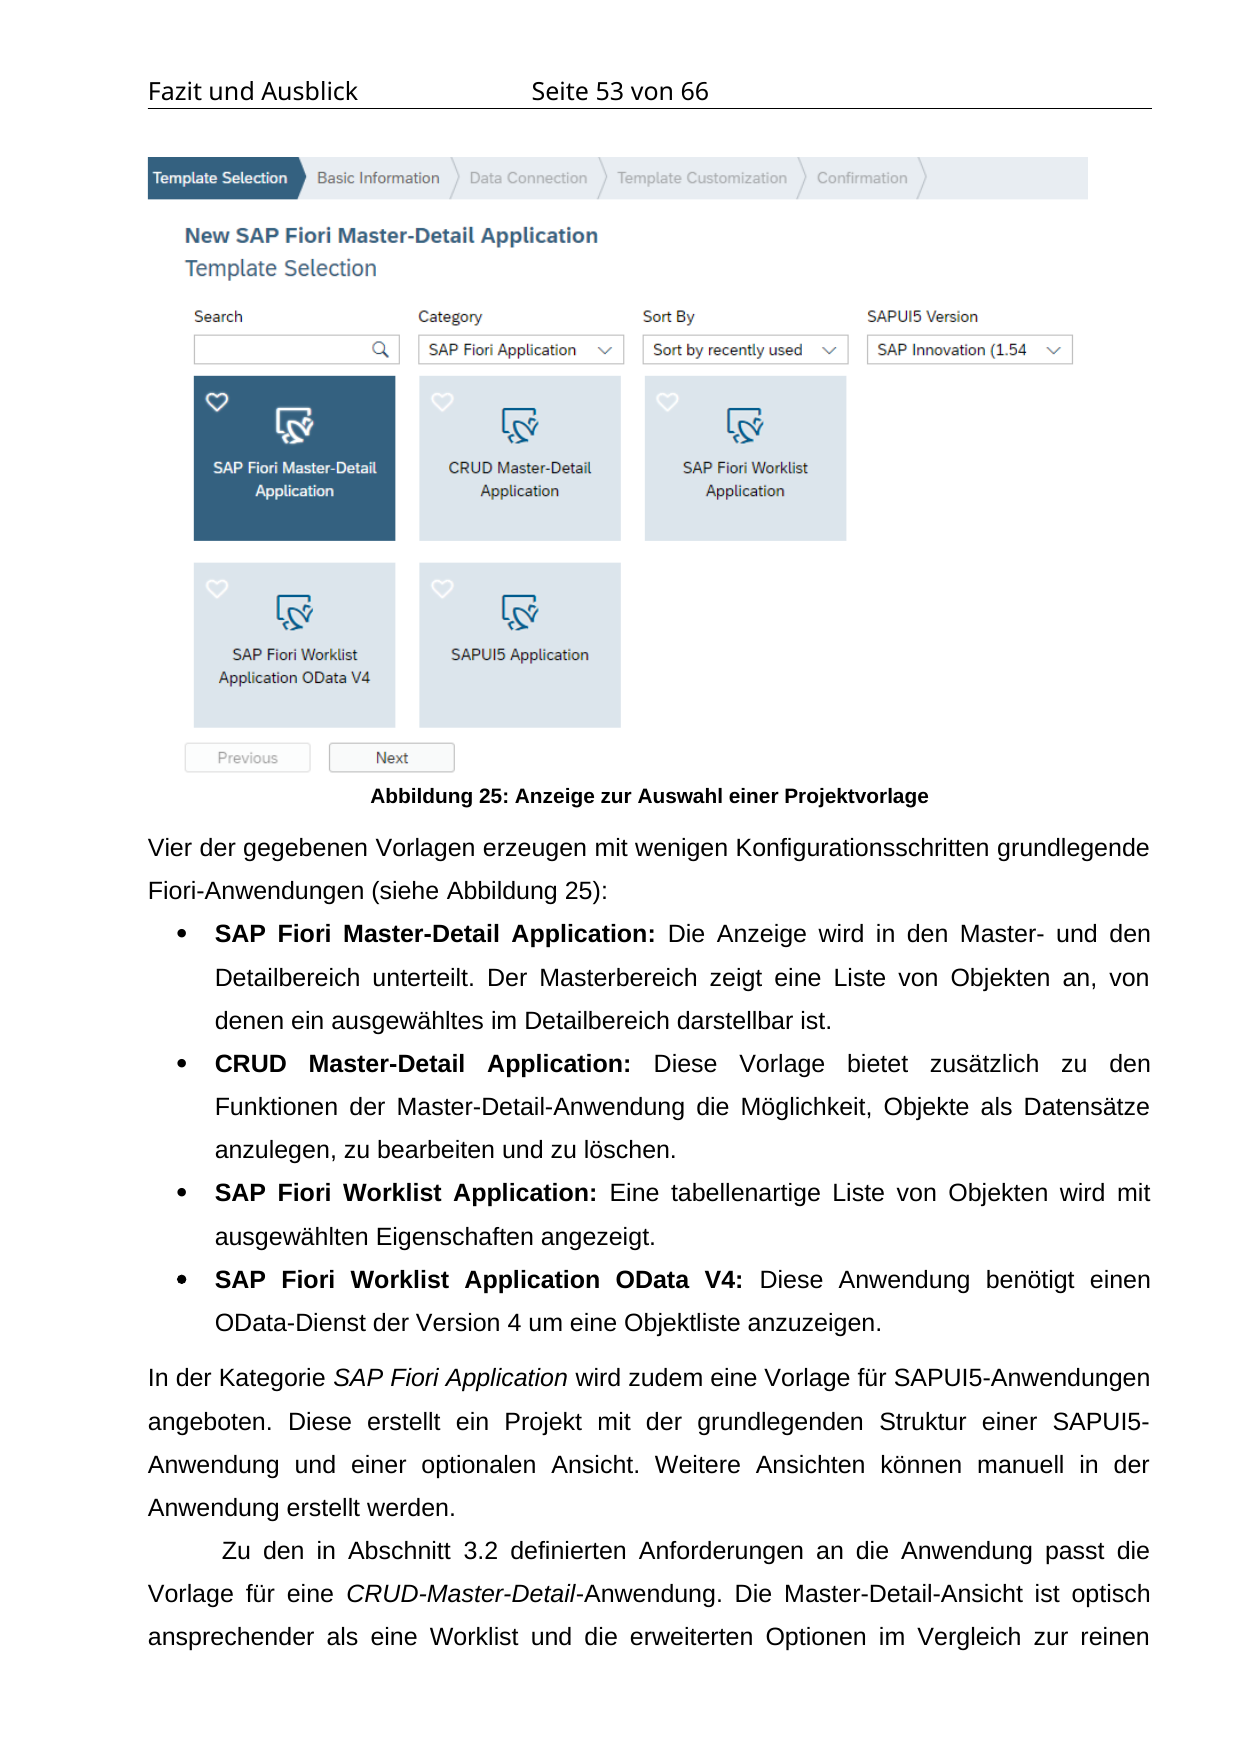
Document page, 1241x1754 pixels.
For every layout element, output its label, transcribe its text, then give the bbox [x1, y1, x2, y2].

list SAP Fiori Master-Detail Application: Die Anzeige wird in den Master- und den Detailbereich unterteilt. Der Masterbereich zeigt eine Liste von Objekten an, von denen ein ausgewähltes im Detailbereich darstellbar ist. [177, 919, 1152, 1034]
picture [147, 157, 1088, 784]
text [148, 1536, 1152, 1651]
list SAP Fiori Worklist Application OData V4: Diese Anwendung benötigt einen OData-Dienst der Version 4 um eine Objektliste anzuzeigen. [177, 1264, 1152, 1337]
list SAP Fiori Worklist Application: Eine tabellenartige Liste von Objekten wird mit ausgewählten Eigenschaften angezeigt. [177, 1178, 1152, 1250]
text Vier der gegebenen Vorlagen erzeugen mit wenigen Konfigurationsschritten grundlegende Fiori-Anwendungen (siehe Abbildung 25): [148, 833, 1152, 905]
list CRUD Master-Detail Application: Diese Vorlage bietet zusätzlich zu den Funktionen der Master-Detail-Anwendung die Möglichkeit, Objekte als Datensätze anzulegen, zu bearbeiten und zu löschen. [177, 1049, 1152, 1164]
text In der Kategorie SAP Fiori Application wird zudem eine Vorlage für SAPUI5-Anwendungen angeboten. Diese erstellt ein Projekt mit der grundlegenden Struktur einer SAPUI5-Anwendung und einer optionalen Ansicht. Weitere Ansichten können manuell in der Anwendung erstellt werden. [148, 1363, 1152, 1522]
